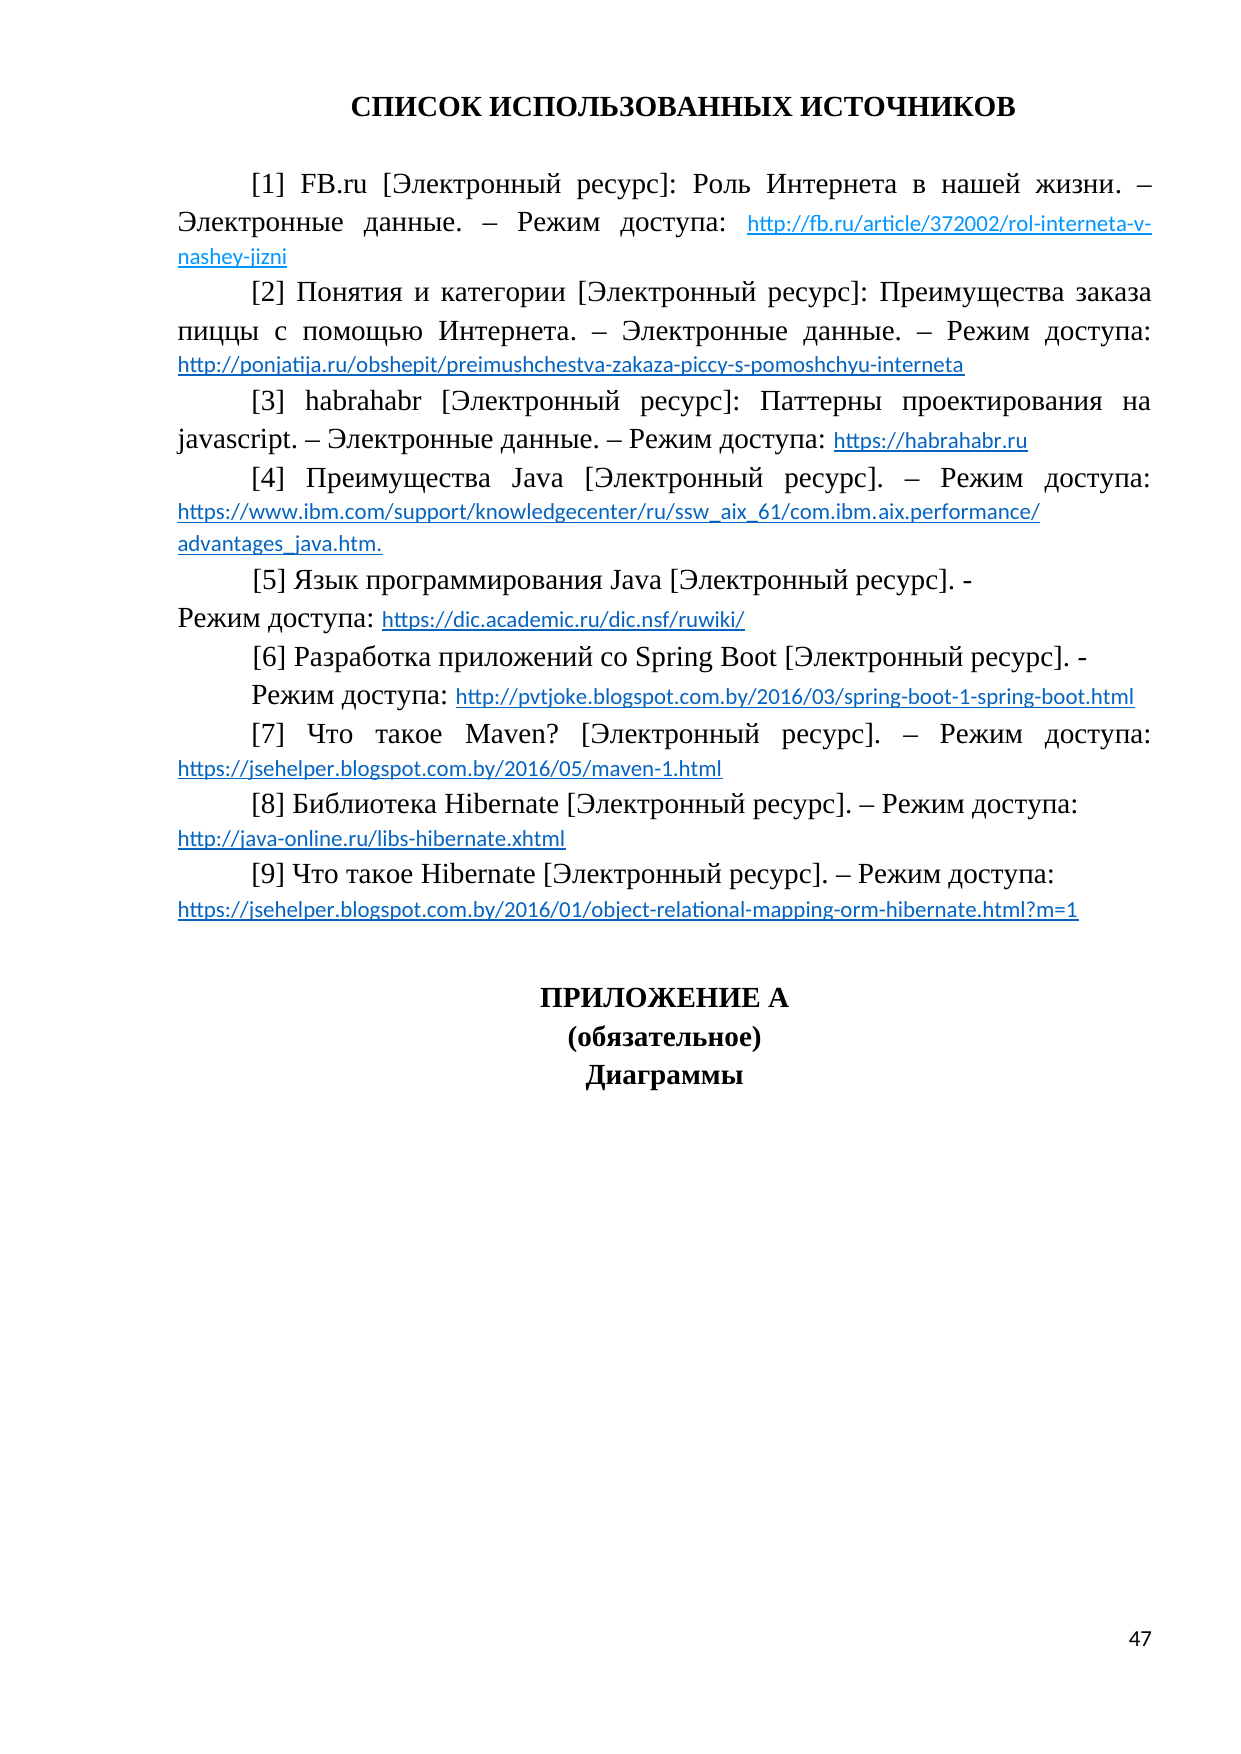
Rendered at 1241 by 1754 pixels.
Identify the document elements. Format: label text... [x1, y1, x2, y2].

text [5] Язык программирования Java [Электронный ресурс]. - [177, 562, 1152, 595]
text (обязательное) [177, 1019, 1152, 1052]
text [3] habrahabr [Электронный ресурс]: Паттерны проектирования на javascript. – Электронные данные. – Режим доступа: https://habrahabr.ru [177, 383, 1152, 455]
text [1] FB.ru [Электронный ресурс]: Роль Интернета в нашей жизни. – Электронные данные. – Режим доступа: http://fb.ru/article/372002/rol-interneta-v-nashey-jizni [177, 166, 1152, 270]
subtitle СПИСОК ИСПОЛЬЗОВАННЫХ ИСТОЧНИКОВ [215, 89, 1152, 122]
text Режим доступа: https://dic.academic.ru/dic.nsf/ruwiki/ [177, 600, 1152, 634]
text [2] Понятия и категории [Электронный ресурс]: Преимущества заказа пиццы с помощью Интернета. – Электронные данные. – Режим доступа: http://ponjatija.ru/obshepit/preimushchestva-zakaza-piccy-s-pomoshchyu-interneta [177, 274, 1152, 378]
text Диаграммы [177, 1057, 1152, 1091]
text http://java-online.ru/libs-hibernate.xhtml [177, 824, 1152, 852]
text Режим доступа: http://pvtjoke.blogspot.com.by/2016/03/spring-boot-1-spring-boot.html [177, 677, 1152, 711]
text [9] Что такое Hibernate [Электронный ресурс]. – Режим доступа: [177, 857, 1152, 890]
subtitle ПРИЛОЖЕНИЕ А [177, 980, 1152, 1014]
text [6] Разработка приложений со Spring Boot [Электронный ресурс]. - [177, 639, 1152, 672]
text [4] Преимущества Java [Электронный ресурс]. – Режим доступа: https://www.ibm.com/support/knowledgecenter/ru/ssw_aix_61/com.ibm.aix.performance/advantages_java.htm. [177, 460, 1152, 558]
text https://jsehelper.blogspot.com.by/2016/01/object-relational-mapping-orm-hibernate.html?m=1 [177, 895, 1152, 923]
text [7] Что такое Maven? [Электронный ресурс]. – Режим доступа: https://jsehelper.blogspot.com.by/2016/05/maven-1.html [177, 716, 1152, 782]
text [8] Библиотека Hibernate [Электронный ресурс]. – Режим доступа: [177, 786, 1152, 819]
